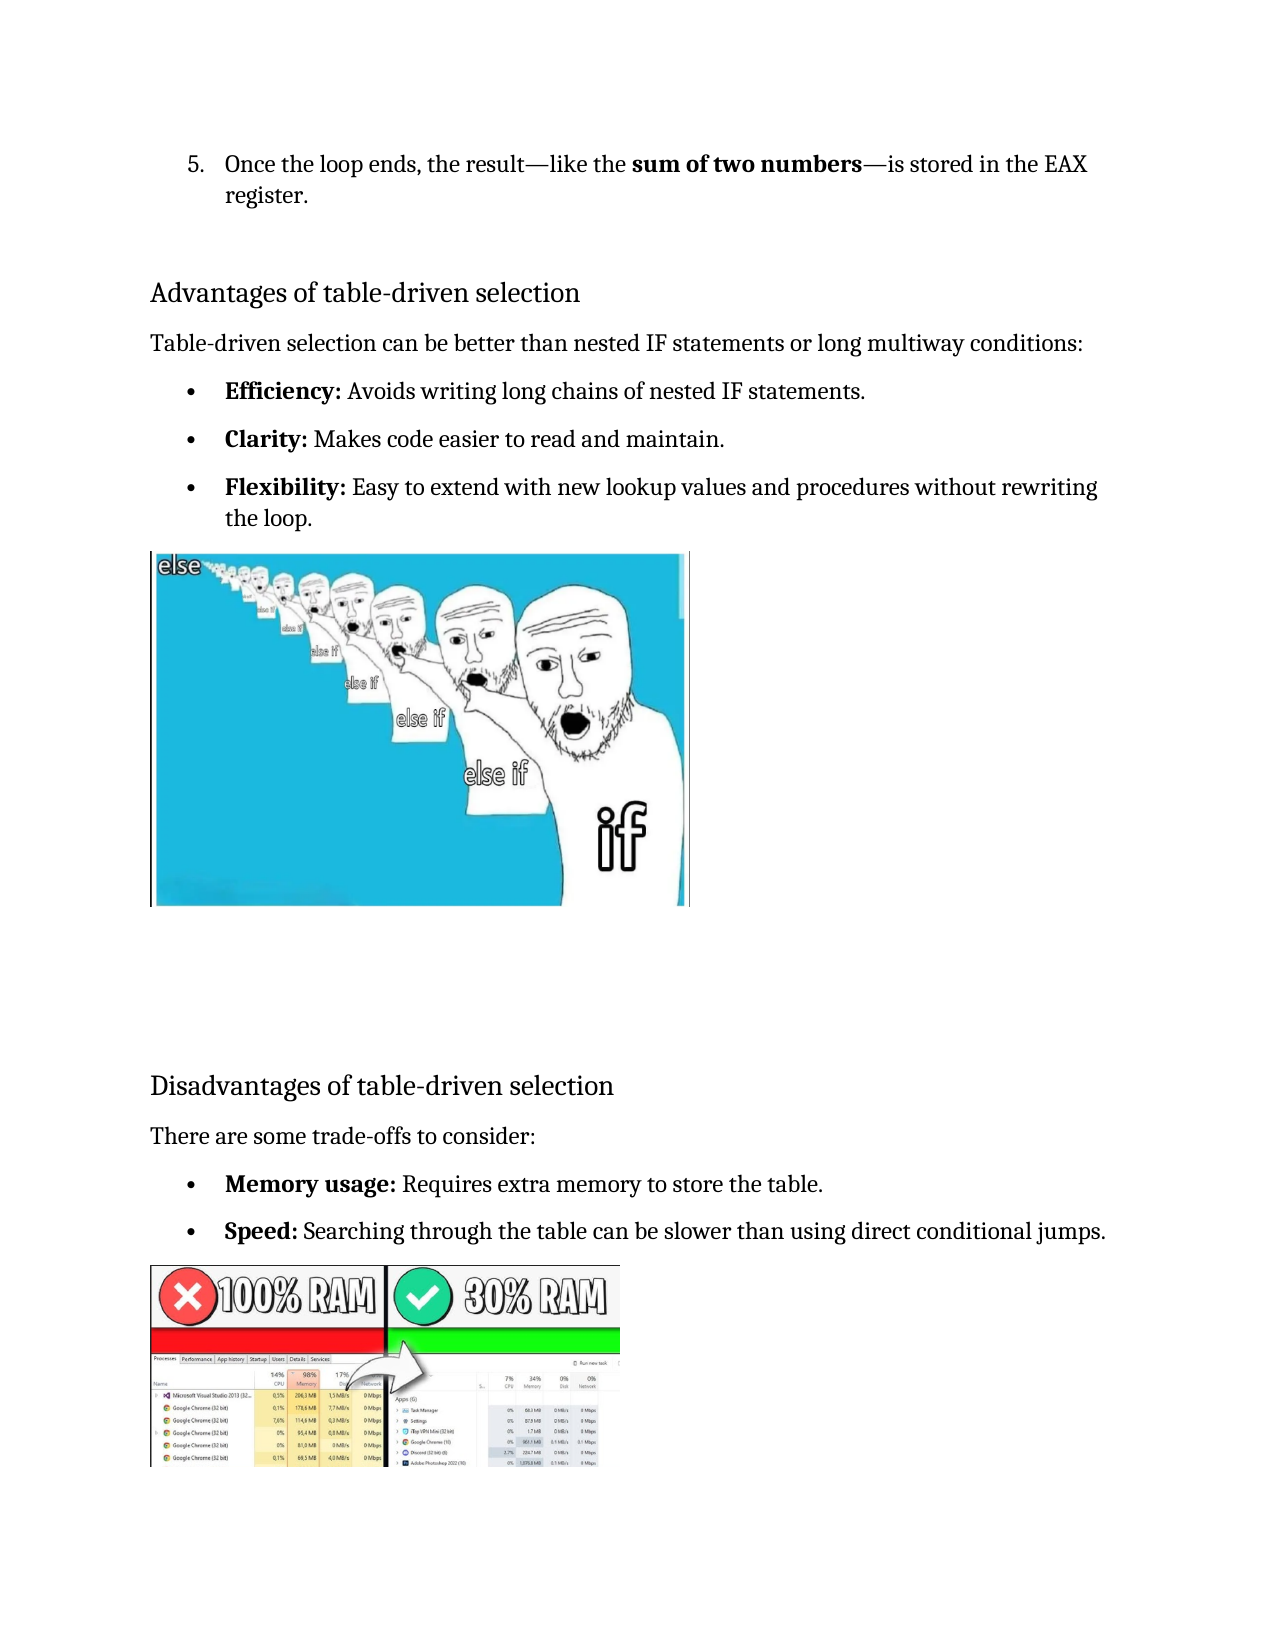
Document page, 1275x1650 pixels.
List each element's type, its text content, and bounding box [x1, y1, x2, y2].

text There are some trade-offs to consider: [150, 1122, 1125, 1151]
list Once the loop ends, the result—like the sum of two numbers—is stored in the EAX register. [187, 150, 1125, 210]
text Advantages of table-driven selection [150, 276, 1125, 310]
list Speed: Searching through the table can be slower than using direct conditional jumps. [187, 1217, 1125, 1246]
text Disadvantages of table-driven selection [150, 1069, 1125, 1103]
text Table-driven selection can be better than nested IF statements or long multiway conditions: [150, 329, 1125, 358]
list Clarity: Makes code easier to read and maintain. [187, 425, 1125, 453]
list Efficiency: Avoids writing long chains of nested IF statements. [187, 377, 1125, 406]
list Memory usage: Requires extra memory to store the table. [187, 1169, 1125, 1198]
picture [150, 1265, 620, 1467]
picture [150, 551, 690, 907]
list Flexibility: Easy to extend with new lookup values and procedures without rewriting the loop. [187, 472, 1125, 532]
